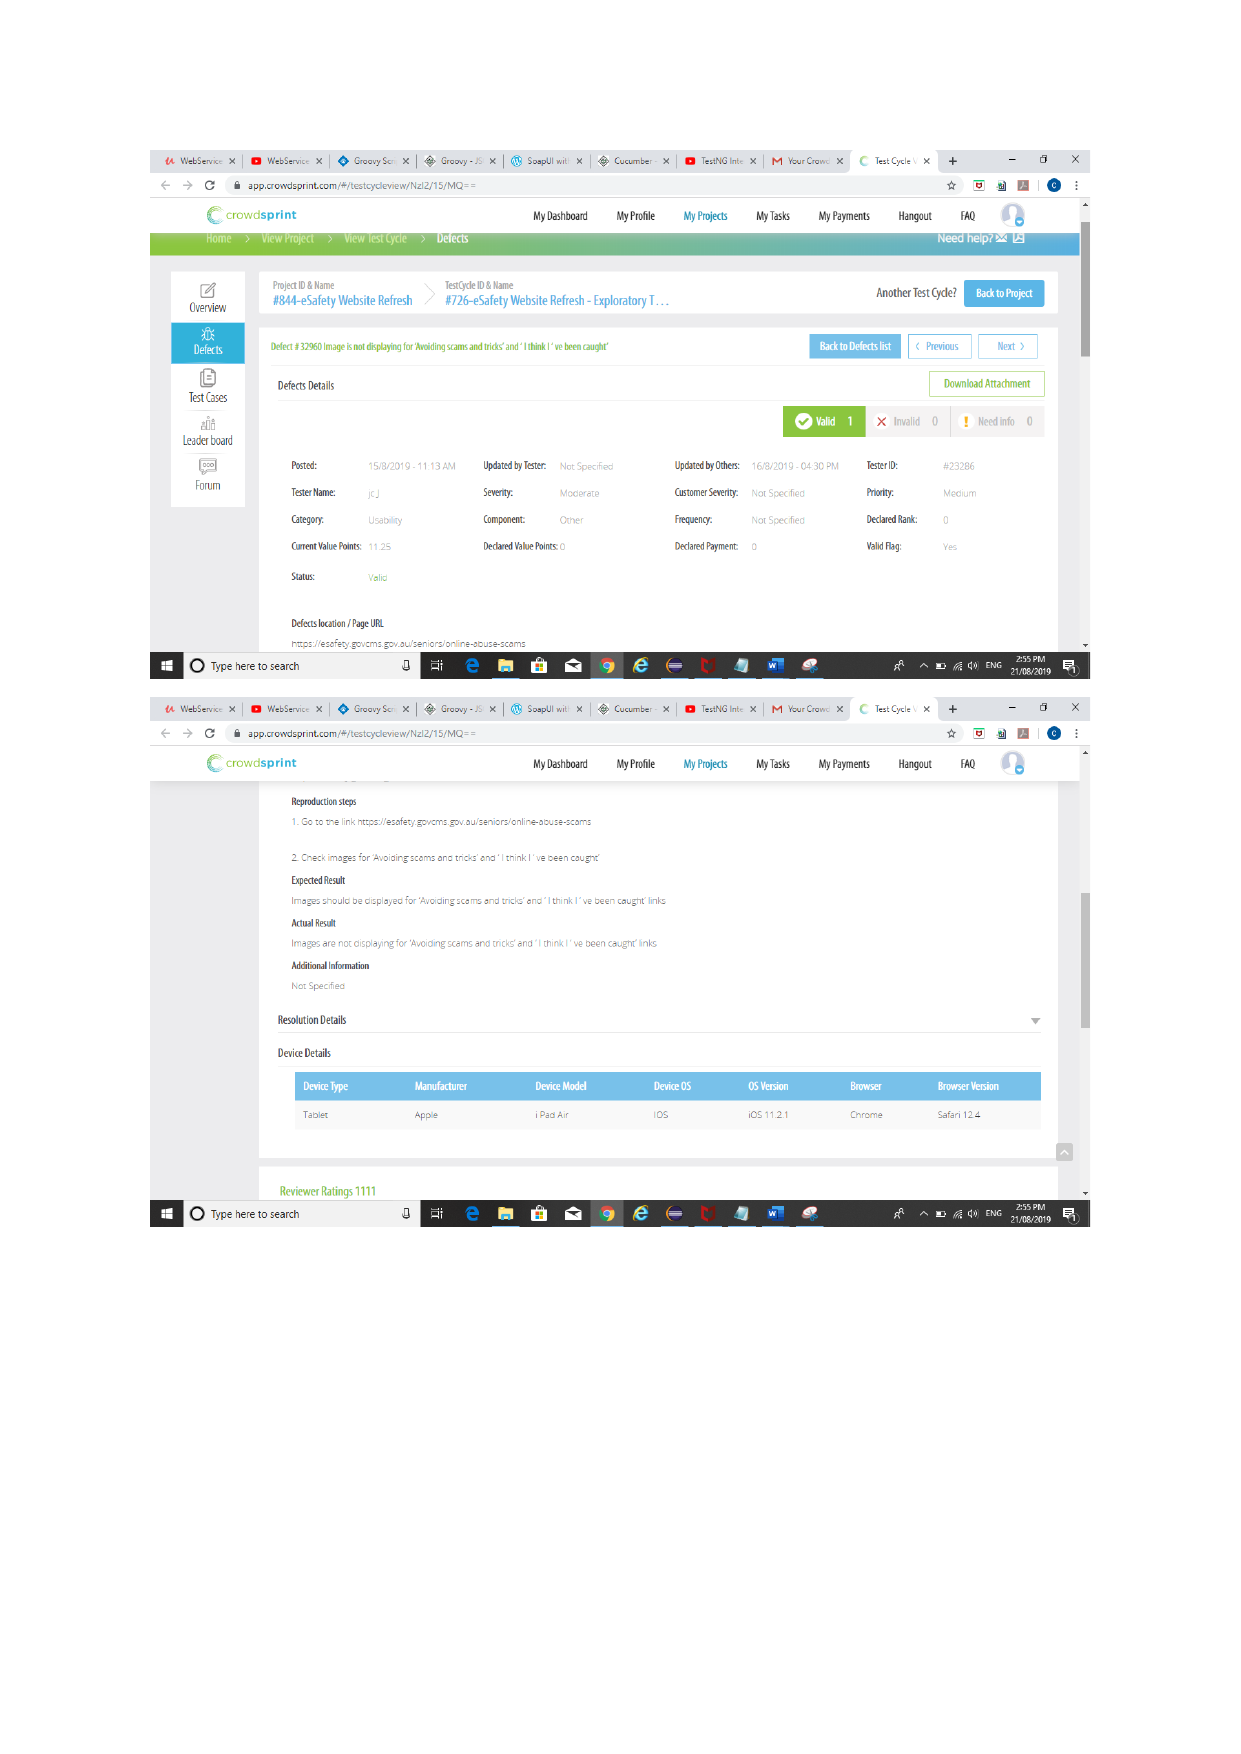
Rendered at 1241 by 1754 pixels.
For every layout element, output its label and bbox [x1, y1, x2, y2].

picture [150, 697, 1091, 1227]
picture [150, 150, 1091, 679]
